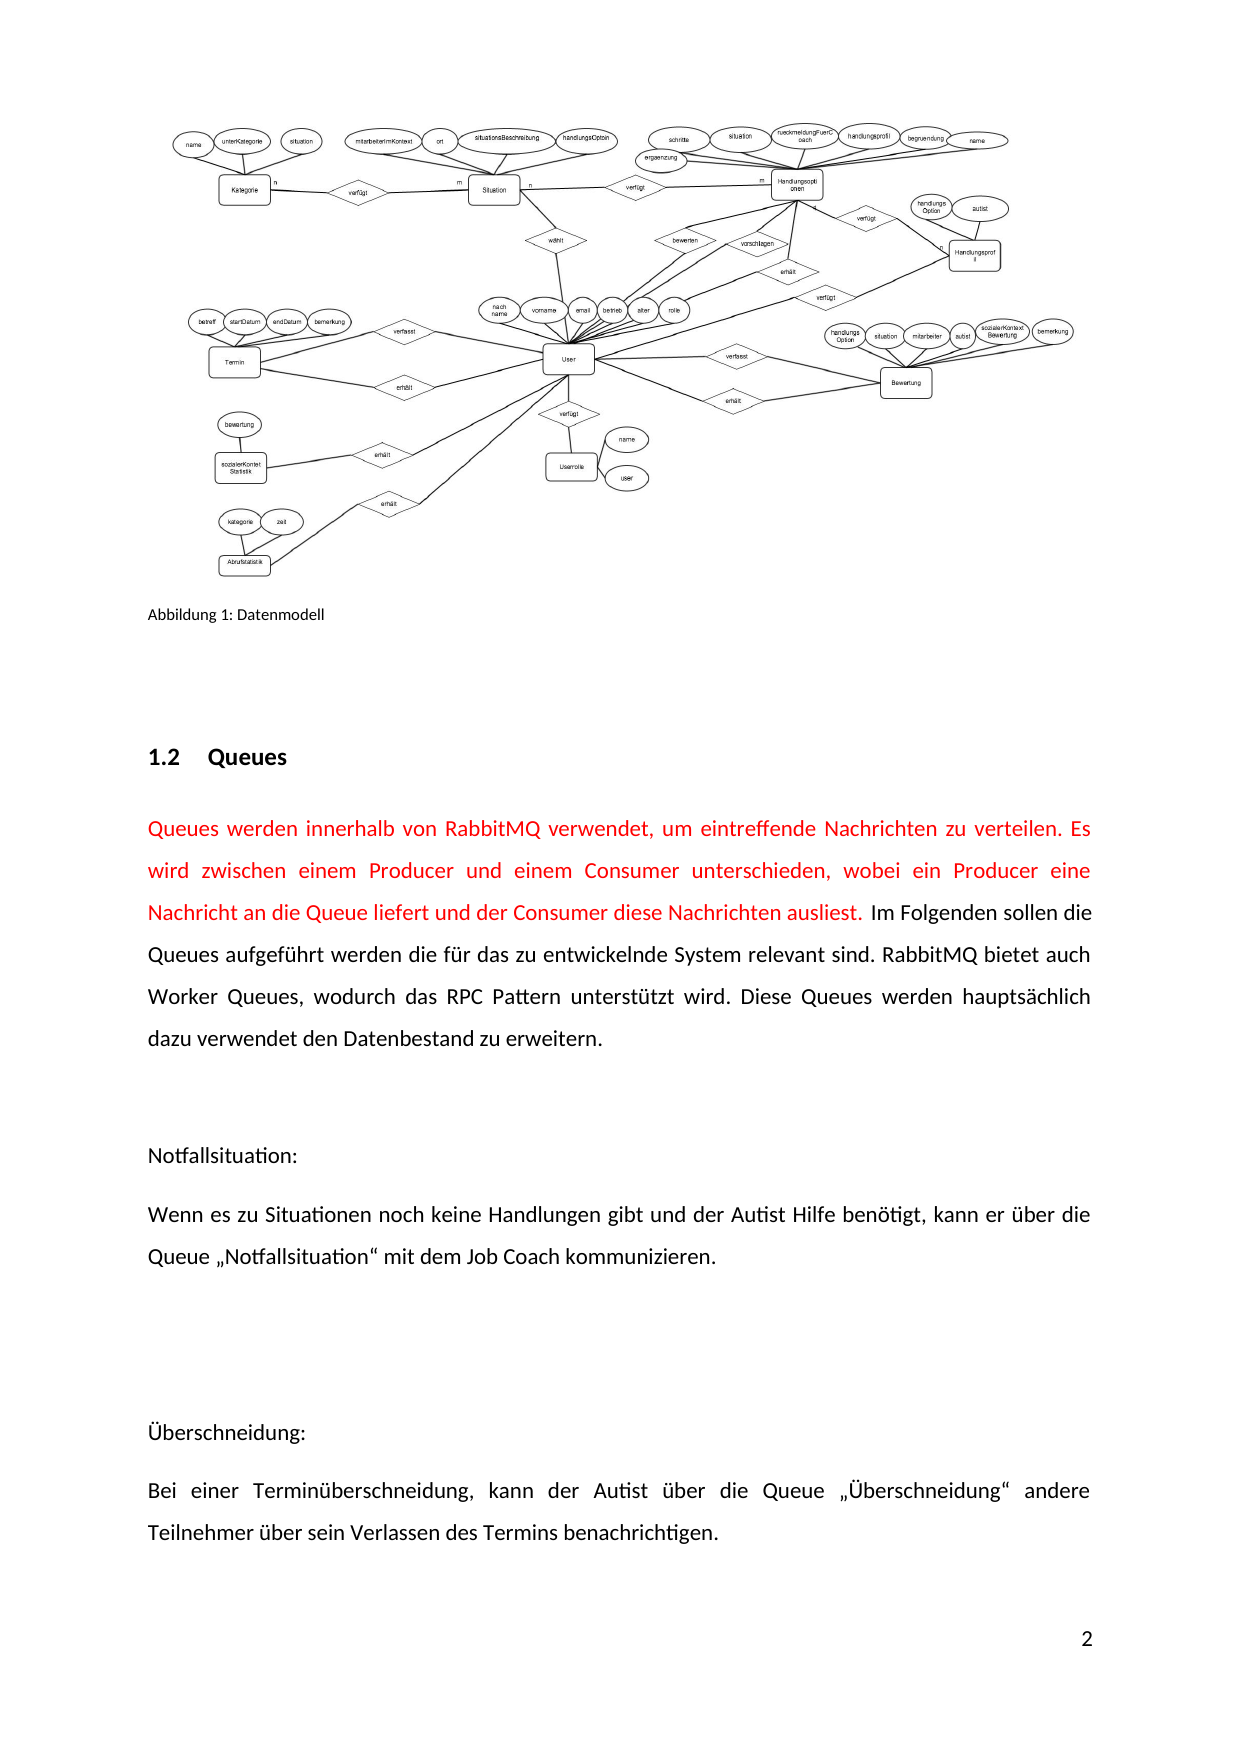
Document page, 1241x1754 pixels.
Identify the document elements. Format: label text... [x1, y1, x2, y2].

picture [147, 118, 1093, 586]
text Abbildung 1: Datenmodell [148, 604, 1092, 624]
text Notfallsituation: [148, 1141, 1092, 1169]
text Überschneidung: [148, 1418, 1092, 1446]
subtitle Queues [148, 741, 1092, 811]
text Bei einer Terminüberschneidung, kann der Autist über die Queue „Überschneidung“ andere Teilnehmer über sein Verlassen des Termins benachrichtigen. [148, 1476, 1092, 1546]
text Wenn es zu Situationen noch keine Handlungen gibt und der Autist Hilfe benötigt, kann er über die Queue „Notfallsituation“ mit dem Job Coach kommunizieren. [148, 1200, 1092, 1270]
text Queues werden innerhalb von RabbitMQ verwendet, um eintreffende Nachrichten zu verteilen. Es wird zwischen einem Producer und einem Consumer unterschieden, wobei ein Producer eine Nachricht an die Queue liefert und der Consumer diese Nachrichten ausliest. Im Folgenden sollen die Queues aufgeführt werden die für das zu entwickelnde System relevant sind. RabbitMQ bietet auch Worker Queues, wodurch das RPC Pattern unterstützt wird. Diese Queues werden hauptsächlich dazu verwendet den Datenbestand zu erweitern. [148, 814, 1092, 1052]
